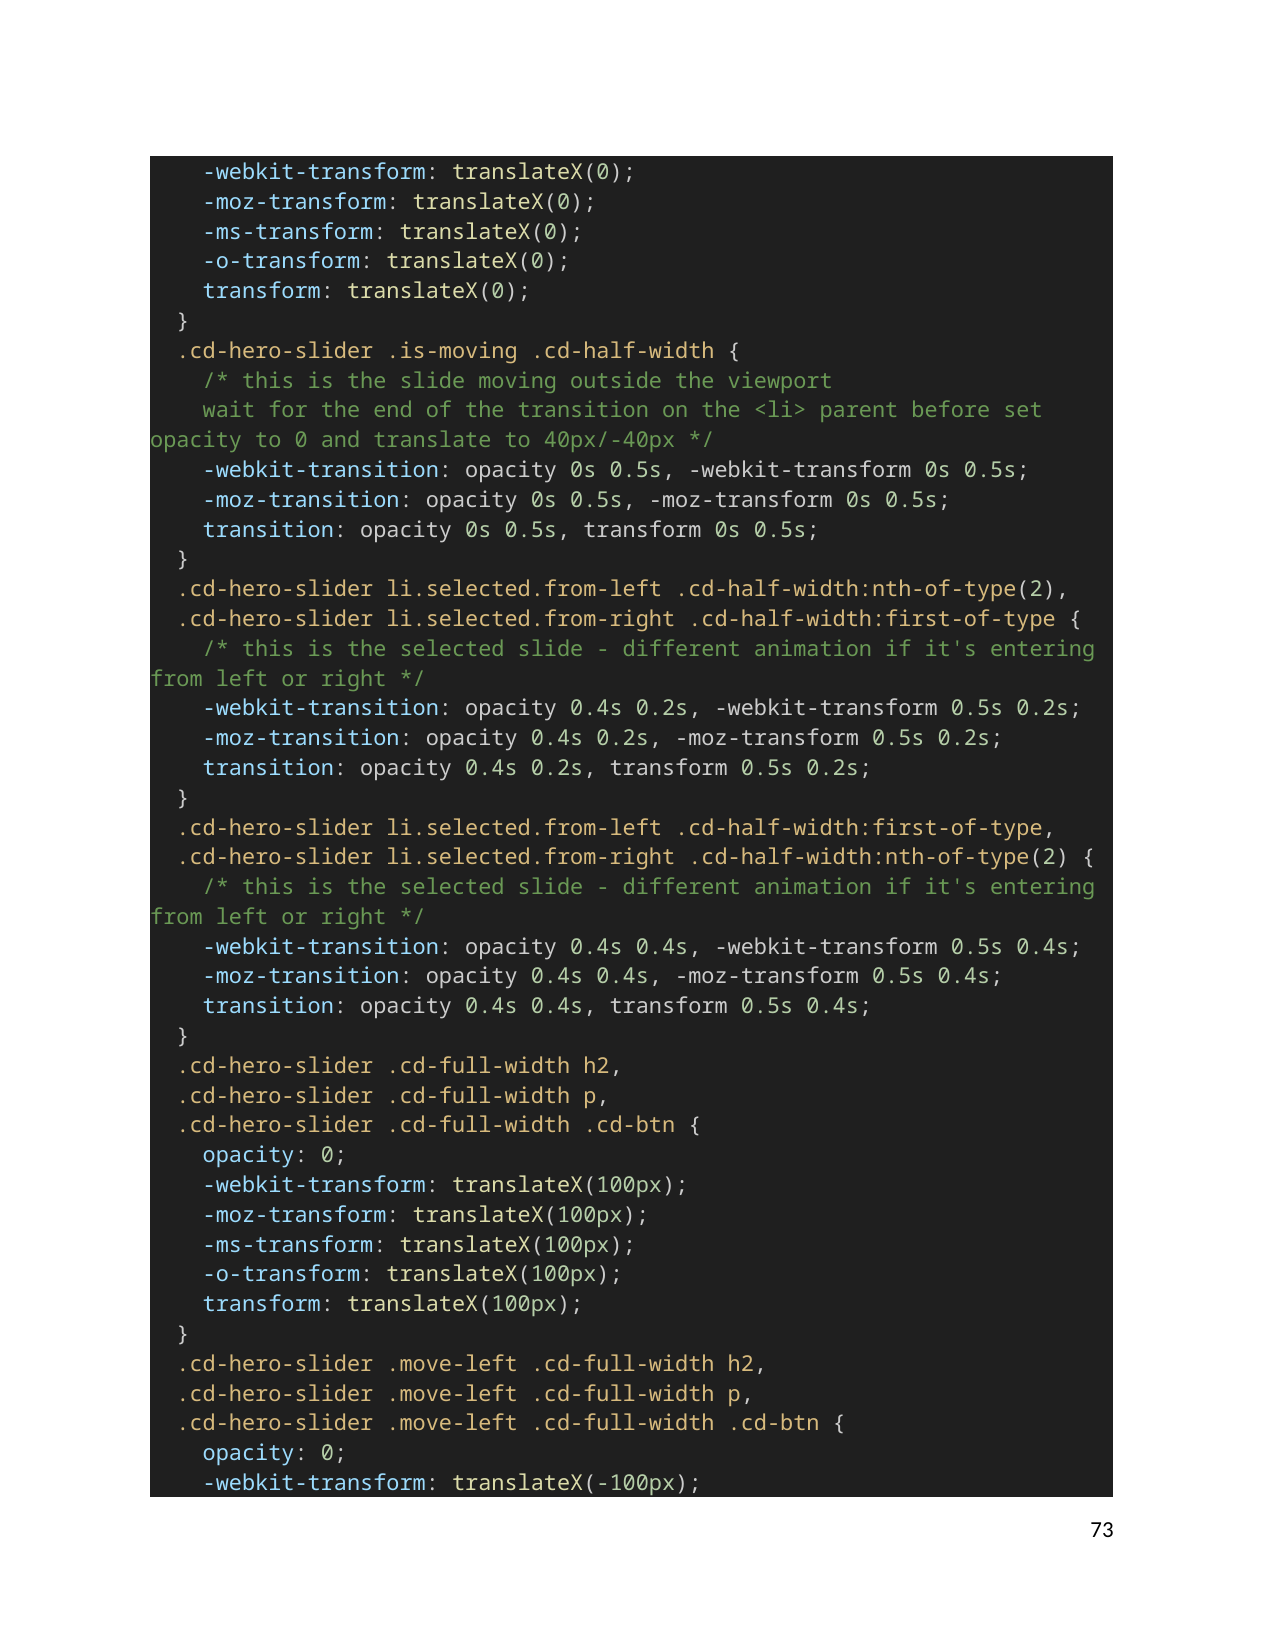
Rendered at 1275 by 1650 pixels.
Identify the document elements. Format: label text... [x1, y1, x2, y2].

text -o-transform: translateX(100px); [150, 1258, 1113, 1288]
text } [150, 1020, 1113, 1050]
text transform: translateX(0); [150, 275, 1113, 305]
text -moz-transform: translateX(0); [150, 186, 1113, 216]
text -ms-transform: translateX(0); [150, 216, 1113, 245]
text .cd-hero-slider .is-moving .cd-half-width { [150, 335, 1113, 364]
text } [150, 305, 1113, 335]
text -webkit-transition: opacity 0s 0.5s, -webkit-transform 0s 0.5s; [150, 454, 1113, 484]
text } [150, 543, 1113, 573]
text } [150, 782, 1113, 811]
text .cd-hero-slider li.selected.from-left .cd-half-width:first-of-type, [150, 811, 1113, 841]
text -moz-transform: translateX(100px); [150, 1199, 1113, 1228]
text .cd-hero-slider li.selected.from-right .cd-half-width:nth-of-type(2) { [150, 841, 1113, 871]
text -moz-transition: opacity 0s 0.5s, -moz-transform 0s 0.5s; [150, 484, 1113, 513]
text wait for the end of the transition on the <li> parent before set opacity to 0 and translate to 40px/-40px */ [150, 394, 1113, 454]
text -webkit-transform: translateX(-100px); [150, 1467, 1113, 1497]
text -webkit-transform: translateX(0); [150, 156, 1113, 186]
text /* this is the selected slide - different animation if it's entering from left or right */ [150, 633, 1113, 692]
text .cd-hero-slider li.selected.from-left .cd-half-width:nth-of-type(2), [150, 573, 1113, 603]
text .cd-hero-slider .move-left .cd-full-width h2, [150, 1348, 1113, 1377]
text opacity: 0; [150, 1437, 1113, 1467]
text transition: opacity 0s 0.5s, transform 0s 0.5s; [150, 513, 1113, 543]
text .cd-hero-slider .move-left .cd-full-width p, [150, 1377, 1113, 1407]
text -moz-transition: opacity 0.4s 0.4s, -moz-transform 0.5s 0.4s; [150, 960, 1113, 990]
text .cd-hero-slider .cd-full-width .cd-btn { [150, 1109, 1113, 1139]
text opacity: 0; [150, 1139, 1113, 1169]
text .cd-hero-slider .move-left .cd-full-width .cd-btn { [150, 1407, 1113, 1437]
text transition: opacity 0.4s 0.4s, transform 0.5s 0.4s; [150, 990, 1113, 1020]
text .cd-hero-slider li.selected.from-right .cd-half-width:first-of-type { [150, 603, 1113, 633]
text /* this is the selected slide - different animation if it's entering from left or right */ [150, 871, 1113, 931]
text .cd-hero-slider .cd-full-width p, [150, 1079, 1113, 1109]
text -ms-transform: translateX(100px); [150, 1228, 1113, 1258]
text /* this is the slide moving outside the viewport [150, 364, 1113, 394]
text -webkit-transition: opacity 0.4s 0.4s, -webkit-transform 0.5s 0.4s; [150, 931, 1113, 960]
text } [150, 1318, 1113, 1348]
text -o-transform: translateX(0); [150, 245, 1113, 275]
text -webkit-transform: translateX(100px); [150, 1169, 1113, 1199]
text -webkit-transition: opacity 0.4s 0.2s, -webkit-transform 0.5s 0.2s; [150, 692, 1113, 722]
text transform: translateX(100px); [150, 1288, 1113, 1318]
text .cd-hero-slider .cd-full-width h2, [150, 1050, 1113, 1079]
text transition: opacity 0.4s 0.2s, transform 0.5s 0.2s; [150, 752, 1113, 782]
text -moz-transition: opacity 0.4s 0.2s, -moz-transform 0.5s 0.2s; [150, 722, 1113, 752]
